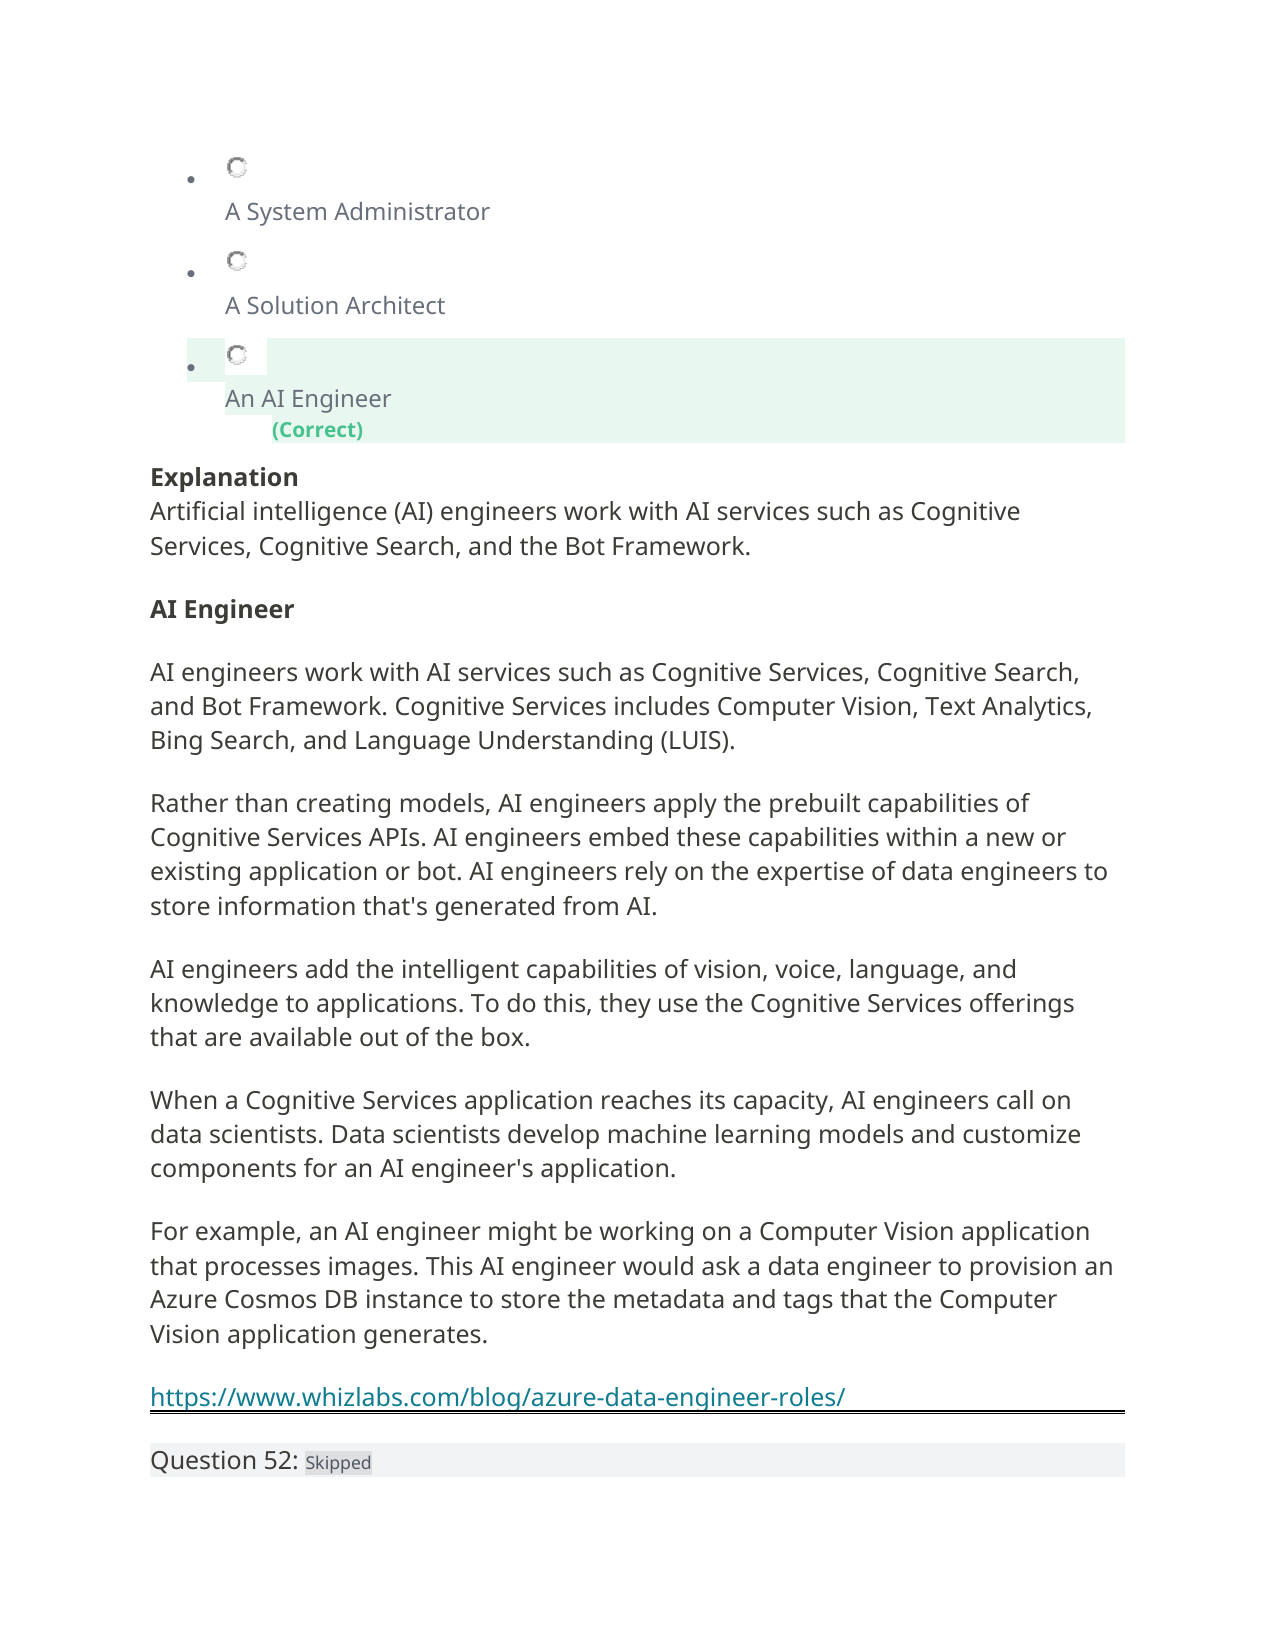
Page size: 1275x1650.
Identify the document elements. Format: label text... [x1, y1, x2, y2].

text Artificial intelligence (AI) engineers work with AI services such as Cognitive Services, Cognitive Search, and the Bot Framework. [150, 494, 1125, 562]
text AI engineers work with AI services such as Cognitive Services, Cognitive Search, and Bot Framework. Cognitive Services includes Computer Vision, Text Analytics, Bing Search, and Language Understanding (LUIS). [150, 654, 1125, 757]
text Question 52: Skipped [150, 1443, 1125, 1477]
text Rather than creating models, AI engineers apply the prebuilt capabilities of Cognitive Services APIs. AI engineers embed these capabilities within a new or existing application or bot. AI engineers rely on the expertise of data engineers to store information that's generated from AI. [150, 786, 1125, 922]
text An AI Engineer [225, 382, 1125, 415]
text (Correct) [272, 415, 1125, 443]
text AI engineers add the intelligent capabilities of vision, voice, language, and knowledge to applications. To do this, they use the Cognitive Services offerings that are available out of the box. [150, 951, 1125, 1053]
list ​ [187, 244, 1125, 288]
list ​ [187, 150, 1125, 194]
text When a Cognitive Services application reaches its capacity, AI engineers call on data scientists. Data scientists develop machine learning models and customize components for an AI engineer's application. [150, 1083, 1125, 1185]
text For example, an AI engineer might be working on a Computer Vision application that processes images. This AI engineer would ask a data engineer to provision an Azure Cosmos DB instance to store the metadata and tags that the Computer Vision application generates. [150, 1214, 1125, 1350]
list ​ [187, 338, 1125, 382]
text Explanation [150, 460, 1125, 494]
text A Solution Architect [225, 288, 1125, 321]
text A System Administrator [225, 194, 1125, 227]
text AI Engineer [150, 591, 1125, 625]
text https://www.whizlabs.com/blog/azure-data-engineer-roles/ [150, 1379, 1125, 1410]
